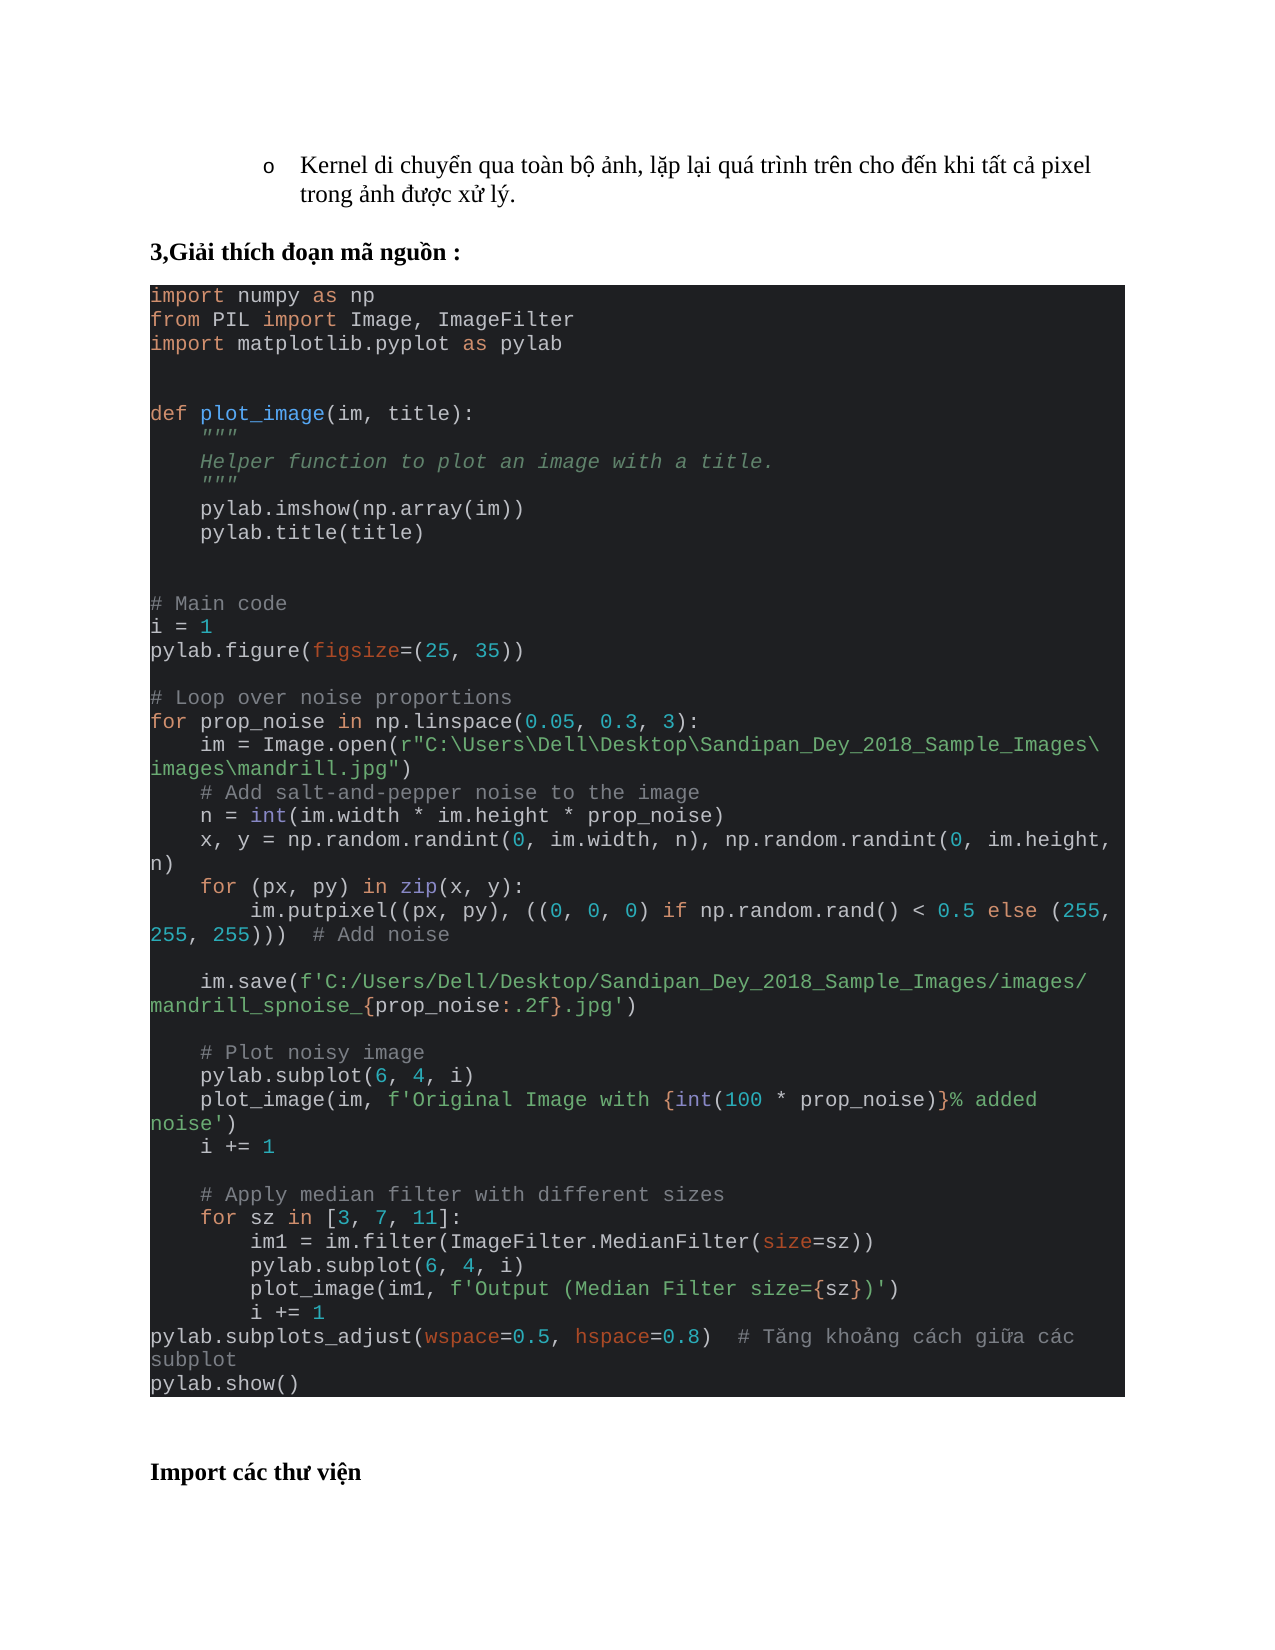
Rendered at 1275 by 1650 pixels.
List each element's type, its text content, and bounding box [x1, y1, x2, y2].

text import numpy as np from PIL import Image, ImageFilter import matplotlib.pyplot as pylab def plot_image(im, title): """ Helper function to plot an image with a title. """ pylab.imshow(np.array(im)) pylab.title(title) # Main code i = 1 pylab.figure(figsize=(25, 35)) # Loop over noise proportions for prop_noise in np.linspace(0.05, 0.3, 3): im = Image.open(r"C:\Users\Dell\Desktop\Sandipan_Dey_2018_Sample_Images\images\mandrill.jpg") # Add salt-and-pepper noise to the image n = int(im.width * im.height * prop_noise) x, y = np.random.randint(0, im.width, n), np.random.randint(0, im.height, n) for (px, py) in zip(x, y): im.putpixel((px, py), ((0, 0, 0) if np.random.rand() < 0.5 else (255, 255, 255))) # Add noise im.save(f'C:/Users/Dell/Desktop/Sandipan_Dey_2018_Sample_Images/images/mandrill_spnoise_{prop_noise:.2f}.jpg') # Plot noisy image pylab.subplot(6, 4, i) plot_image(im, f'Original Image with {int(100 * prop_noise)}% added noise') i += 1 # Apply median filter with different sizes for sz in [3, 7, 11]: im1 = im.filter(ImageFilter.MedianFilter(size=sz)) pylab.subplot(6, 4, i) plot_image(im1, f'Output (Median Filter size={sz})') i += 1 pylab.subplots_adjust(wspace=0.5, hspace=0.8) # Tăng khoảng cách giữa các subplot pylab.show() [150, 285, 1125, 1397]
text 3,Giải thích đoạn mã nguồn : [150, 237, 1125, 266]
list Kernel di chuyển qua toàn bộ ảnh, lặp lại quá trình trên cho đến khi tất cả pixel trong ảnh được xử lý. [262, 150, 1125, 208]
text Import các thư viện [150, 1457, 1125, 1486]
